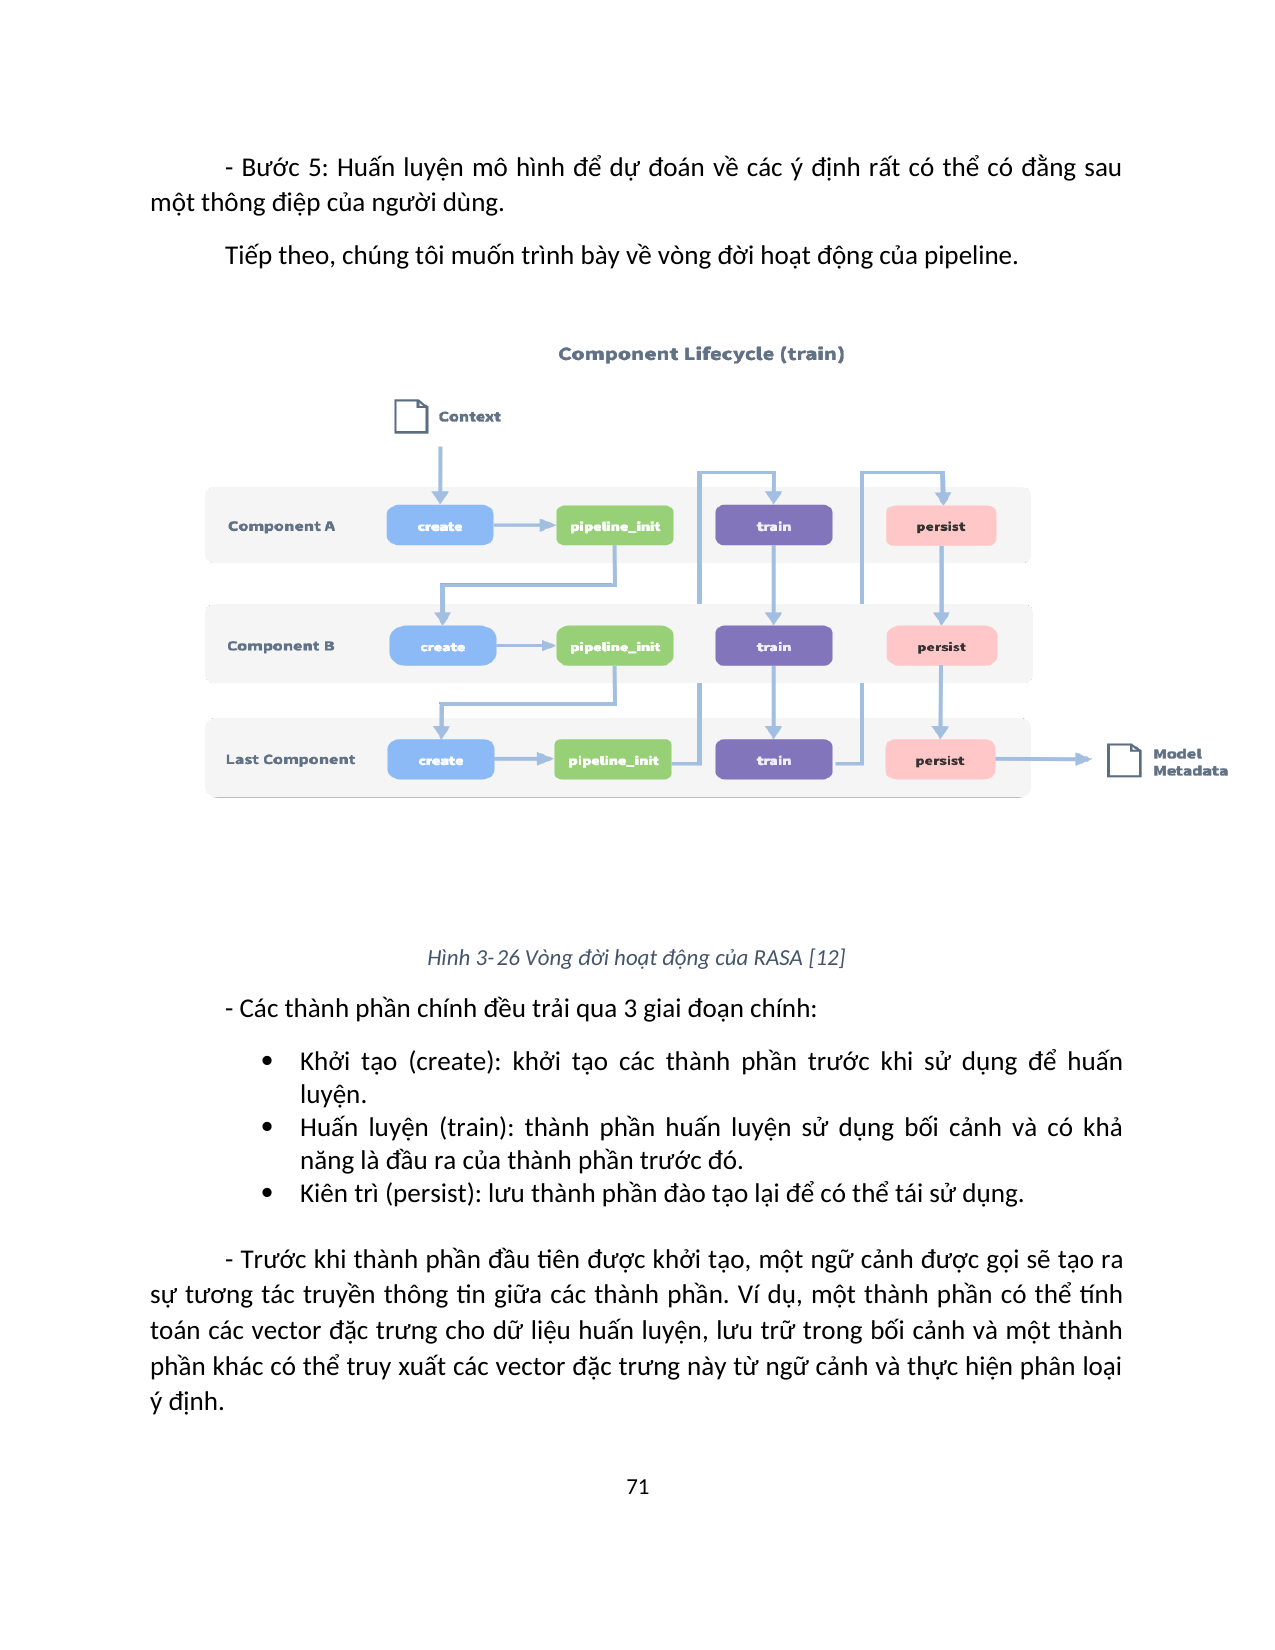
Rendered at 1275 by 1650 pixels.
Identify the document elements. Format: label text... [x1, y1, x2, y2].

text Hình 3-14 Vòng đời hoạt động của RASA [150, 943, 1125, 971]
list Khởi tạo (create): khởi tạo các thành phần trước khi sử dụng để huấn luyện. [262, 1044, 1125, 1110]
text - Bước 5: Huấn luyện mô hình để dự đoán về các ý định rất có thể có đằng sau một thông điệp của người dùng. [150, 150, 1125, 219]
list Kiên trì (persist): lưu thành phần đào tạo lại để có thể tái sử dụng. [262, 1176, 1125, 1209]
list Huấn luyện (train): thành phần huấn luyện sử dụng bối cảnh và có khả năng là đầu ra của thành phần trước đó. [262, 1110, 1125, 1176]
text - Trước khi thành phần đầu tiên được khởi tạo, một ngữ cảnh được gọi sẽ tạo ra sự tương tác truyền thông tin giữa các thành phần. Ví dụ, một thành phần có thể tính toán các vector đặc trưng cho dữ liệu huấn luyện, lưu trữ trong bối cảnh và một thành phần khác có thể truy xuất các vector đặc trưng này từ ngữ cảnh và thực hiện phân loại ý định. [150, 1242, 1125, 1418]
text Tiếp theo, chúng tôi muốn trình bày về vòng đời hoạt động của pipeline. [150, 238, 1125, 271]
text - Các thành phần chính đều trải qua 3 giai đoạn chính: [150, 992, 1125, 1025]
picture [150, 342, 1229, 924]
